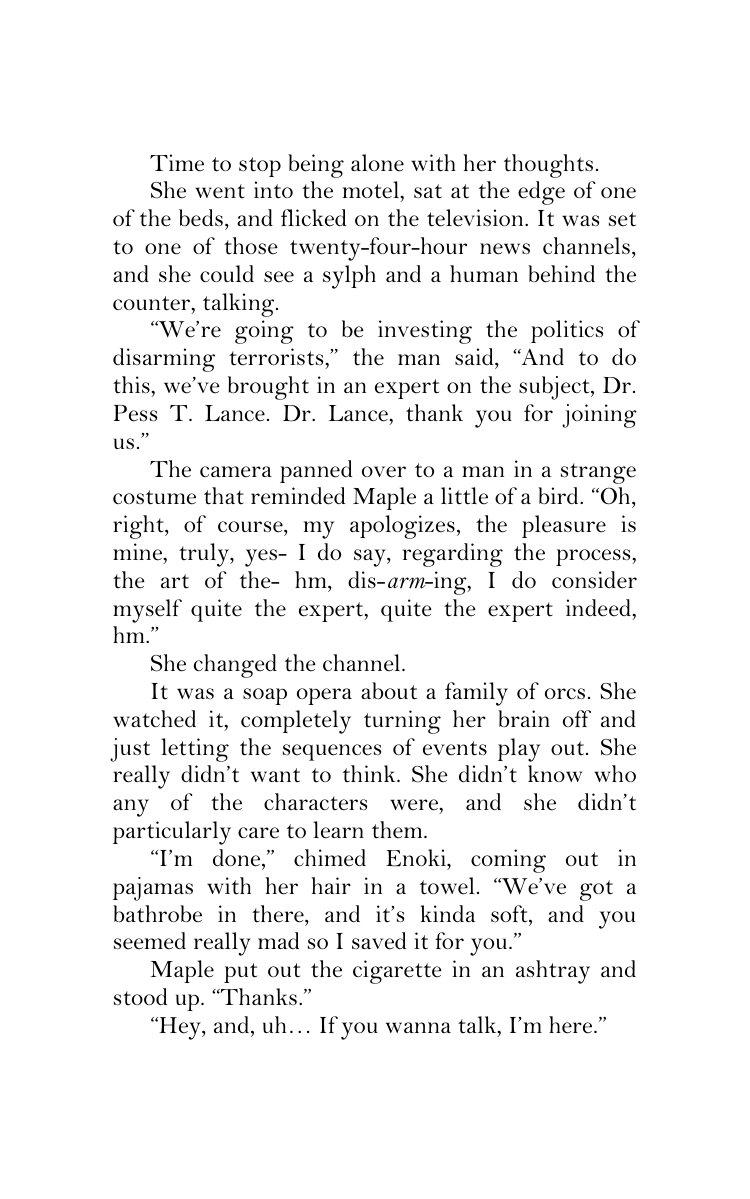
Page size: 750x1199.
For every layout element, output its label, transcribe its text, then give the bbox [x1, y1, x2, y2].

text “I’m done,” chimed Enoki, coming out in pajamas with her hair in a towel. “We’ve got a bathrobe in there, and it’s kinda soft, and you seemed really mad so I saved it for you.” [112, 845, 637, 957]
text She changed the channel. [112, 651, 637, 678]
text “Hey, and, uh… If you wanna talk, I’m here.” [112, 1012, 637, 1040]
text It was a soap opera about a family of orcs. She watched it, completely turning her brain off and just letting the sequences of events play out. She really didn’t want to think. She didn’t know who any of the characters were, and she didn’t particularly care to learn them. [112, 678, 637, 845]
text Maple put out the cigarette in an ashtray and stood up. “Thanks.” [112, 957, 637, 1012]
text “We’re going to be investing the politics of disarming terrorists,” the man said, “And to do this, we’ve brought in an expert on the subject, Dr. Pess T. Lance. Dr. Lance, thank you for joining us.” [112, 317, 637, 456]
text She went into the motel, sat at the edge of one of the beds, and flicked on the television. It was set to one of those twenty-four-hour news channels, and she could see a sylph and a human behind the counter, talking. [112, 178, 637, 317]
text The camera panned over to a man in a strange costume that reminded Maple a little of a bird. “Oh, right, of course, my apologizes, the pleasure is mine, truly, yes- I do say, regarding the process, the art of the- hm, dis-arm-ing, I do consider myself quite the expert, quite the expert indeed, hm.” [112, 456, 637, 651]
text Time to stop being alone with her thoughts. [112, 150, 637, 178]
